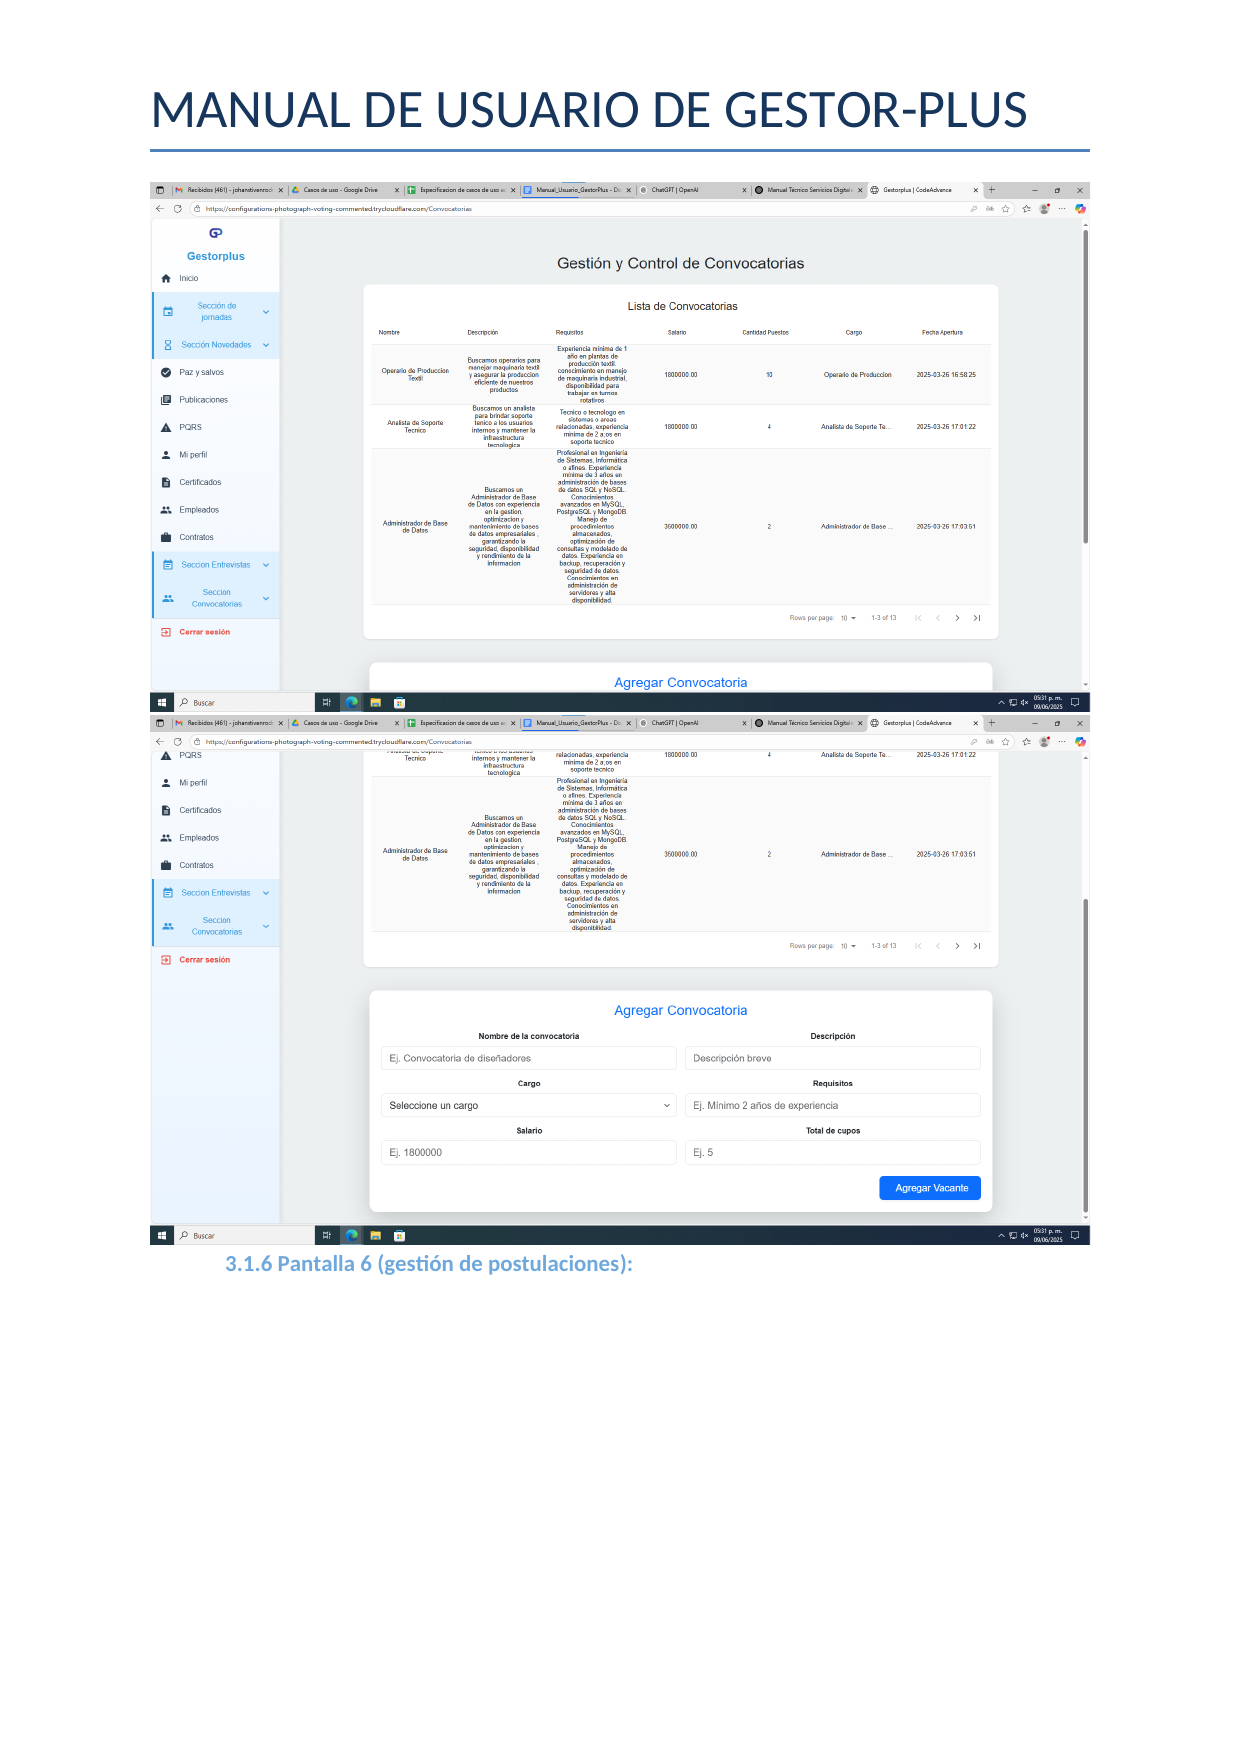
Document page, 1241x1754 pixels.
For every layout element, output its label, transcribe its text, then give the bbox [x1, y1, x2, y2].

picture [150, 715, 1091, 1245]
picture [150, 182, 1091, 712]
text 3.1.6 Pantalla 6 (gestión de postulaciones): [150, 1249, 1090, 1277]
